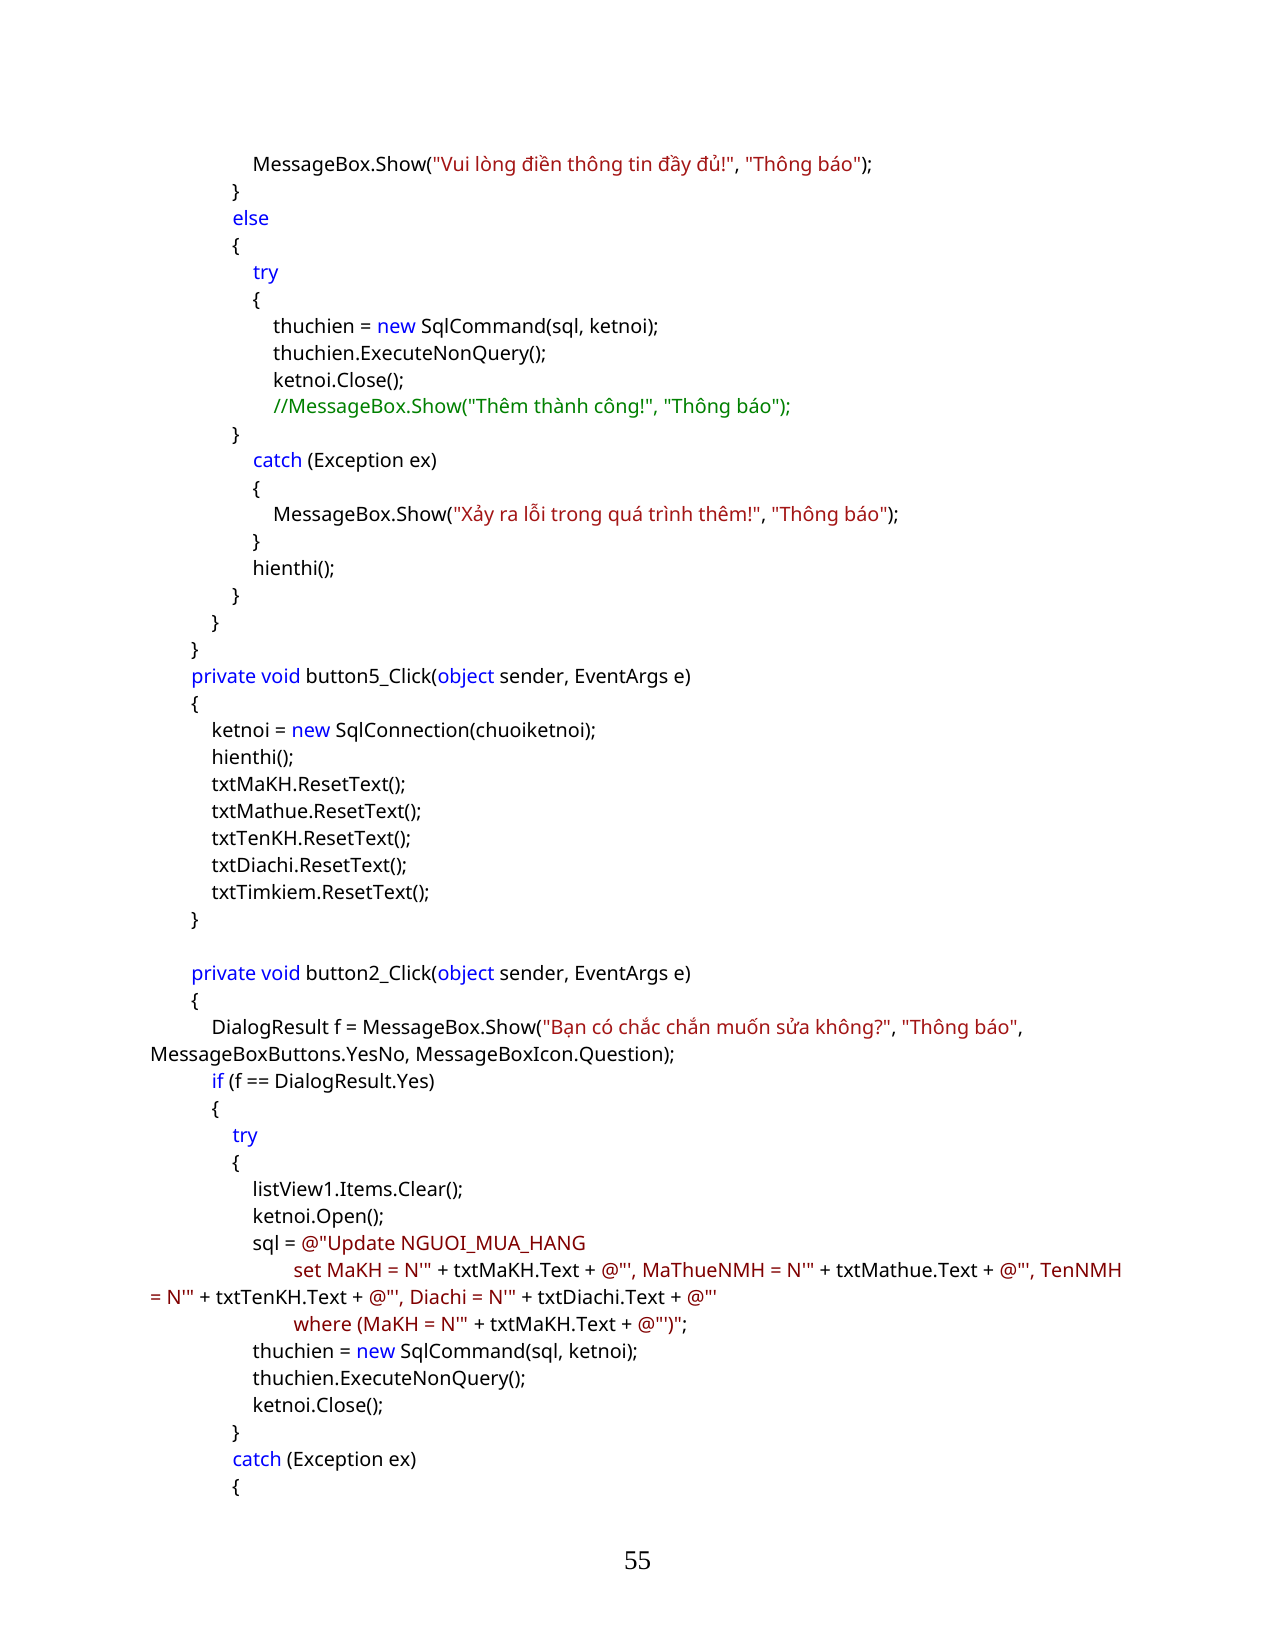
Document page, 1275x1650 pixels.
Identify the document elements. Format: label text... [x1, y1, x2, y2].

text txtDiachi.ResetText(); [150, 851, 1125, 878]
text thuchien = new SqlCommand(sql, ketnoi); [150, 312, 1125, 339]
text listView1.Items.Clear(); [150, 1175, 1125, 1202]
text } [150, 420, 1125, 447]
text ketnoi.Close(); [150, 366, 1125, 393]
text } [150, 177, 1125, 204]
text { [150, 1094, 1125, 1121]
text else [150, 204, 1125, 231]
text txtTenKH.ResetText(); [150, 824, 1125, 851]
text } [150, 1418, 1125, 1445]
text thuchien.ExecuteNonQuery(); [150, 1364, 1125, 1391]
text //MessageBox.Show("Thêm thành công!", "Thông báo"); [150, 393, 1125, 420]
text try [150, 258, 1125, 285]
text sql = @"Update NGUOI_MUA_HANG [150, 1229, 1125, 1256]
text txtMathue.ResetText(); [150, 797, 1125, 824]
text try [150, 1121, 1125, 1148]
text { [150, 1472, 1125, 1499]
text hienthi(); [150, 743, 1125, 771]
text { [150, 986, 1125, 1013]
text } [150, 528, 1125, 555]
text ketnoi.Open(); [150, 1202, 1125, 1229]
text } [150, 636, 1125, 663]
text } [150, 609, 1125, 636]
text private void button2_Click(object sender, EventArgs e) [150, 959, 1125, 986]
text thuchien.ExecuteNonQuery(); [150, 339, 1125, 366]
text thuchien = new SqlCommand(sql, ketnoi); [150, 1337, 1125, 1364]
text { [150, 285, 1125, 312]
text ketnoi.Close(); [150, 1391, 1125, 1418]
text if (f == DialogResult.Yes) [150, 1067, 1125, 1094]
text catch (Exception ex) [150, 447, 1125, 474]
text set MaKH = N'" + txtMaKH.Text + @"', MaThueNMH = N'" + txtMathue.Text + @"', TenNMH = N'" + txtTenKH.Text + @"', Diachi = N'" + txtDiachi.Text + @"' [150, 1256, 1125, 1310]
text txtTimkiem.ResetText(); [150, 878, 1125, 905]
text { [150, 689, 1125, 717]
text ketnoi = new SqlConnection(chuoiketnoi); [150, 717, 1125, 743]
text catch (Exception ex) [150, 1445, 1125, 1472]
text { [150, 1148, 1125, 1175]
text MessageBox.Show("Vui lòng điền thông tin đầy đủ!", "Thông báo"); [150, 150, 1125, 177]
text { [150, 474, 1125, 501]
text private void button5_Click(object sender, EventArgs e) [150, 663, 1125, 689]
text where (MaKH = N'" + txtMaKH.Text + @"')"; [150, 1310, 1125, 1337]
text DialogResult f = MessageBox.Show("Bạn có chắc chắn muốn sửa không?", "Thông báo", MessageBoxButtons.YesNo, MessageBoxIcon.Question); [150, 1013, 1125, 1067]
text } [150, 905, 1125, 932]
text txtMaKH.ResetText(); [150, 771, 1125, 797]
text { [150, 231, 1125, 258]
text } [150, 582, 1125, 609]
text hienthi(); [150, 555, 1125, 582]
text MessageBox.Show("Xảy ra lỗi trong quá trình thêm!", "Thông báo"); [150, 501, 1125, 528]
